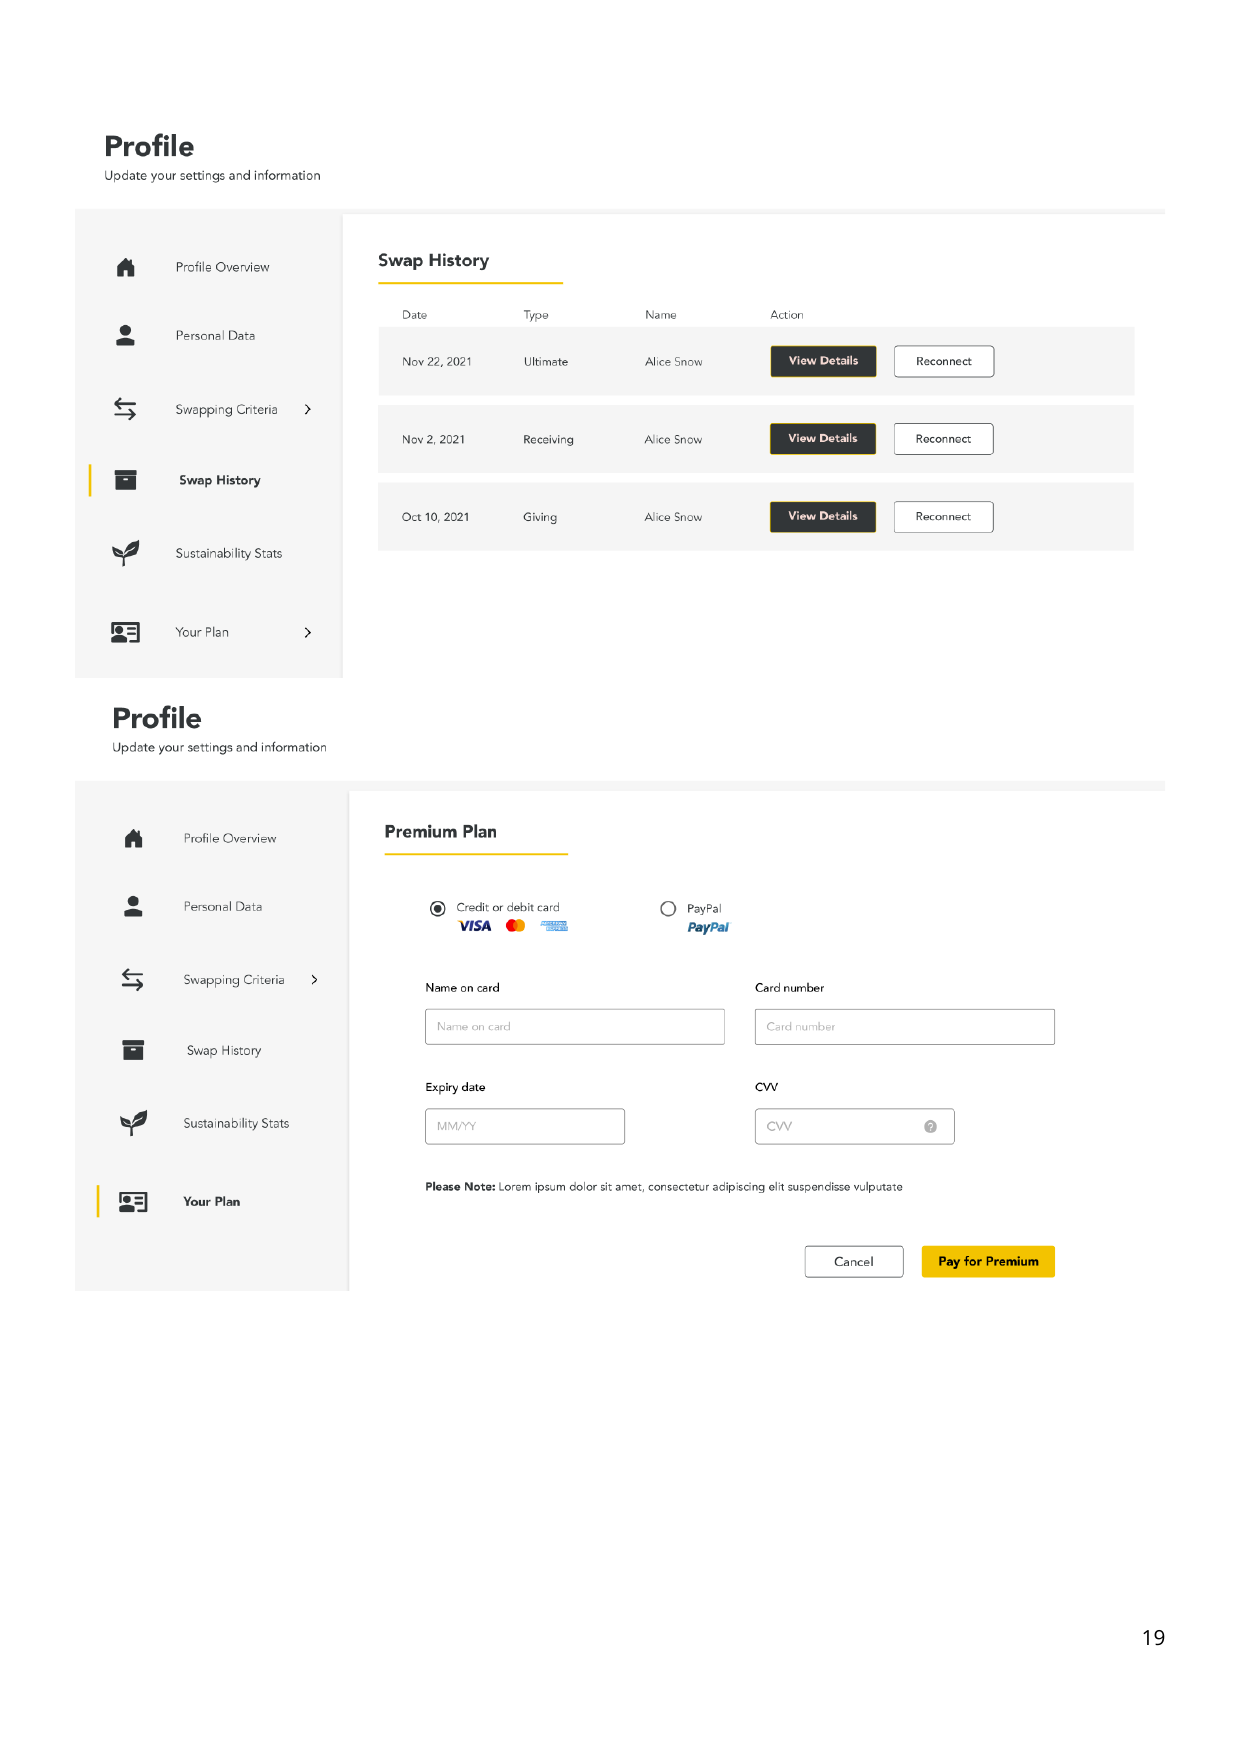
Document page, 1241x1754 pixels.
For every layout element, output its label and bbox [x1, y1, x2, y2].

picture [75, 102, 1166, 678]
picture [75, 679, 1166, 1291]
